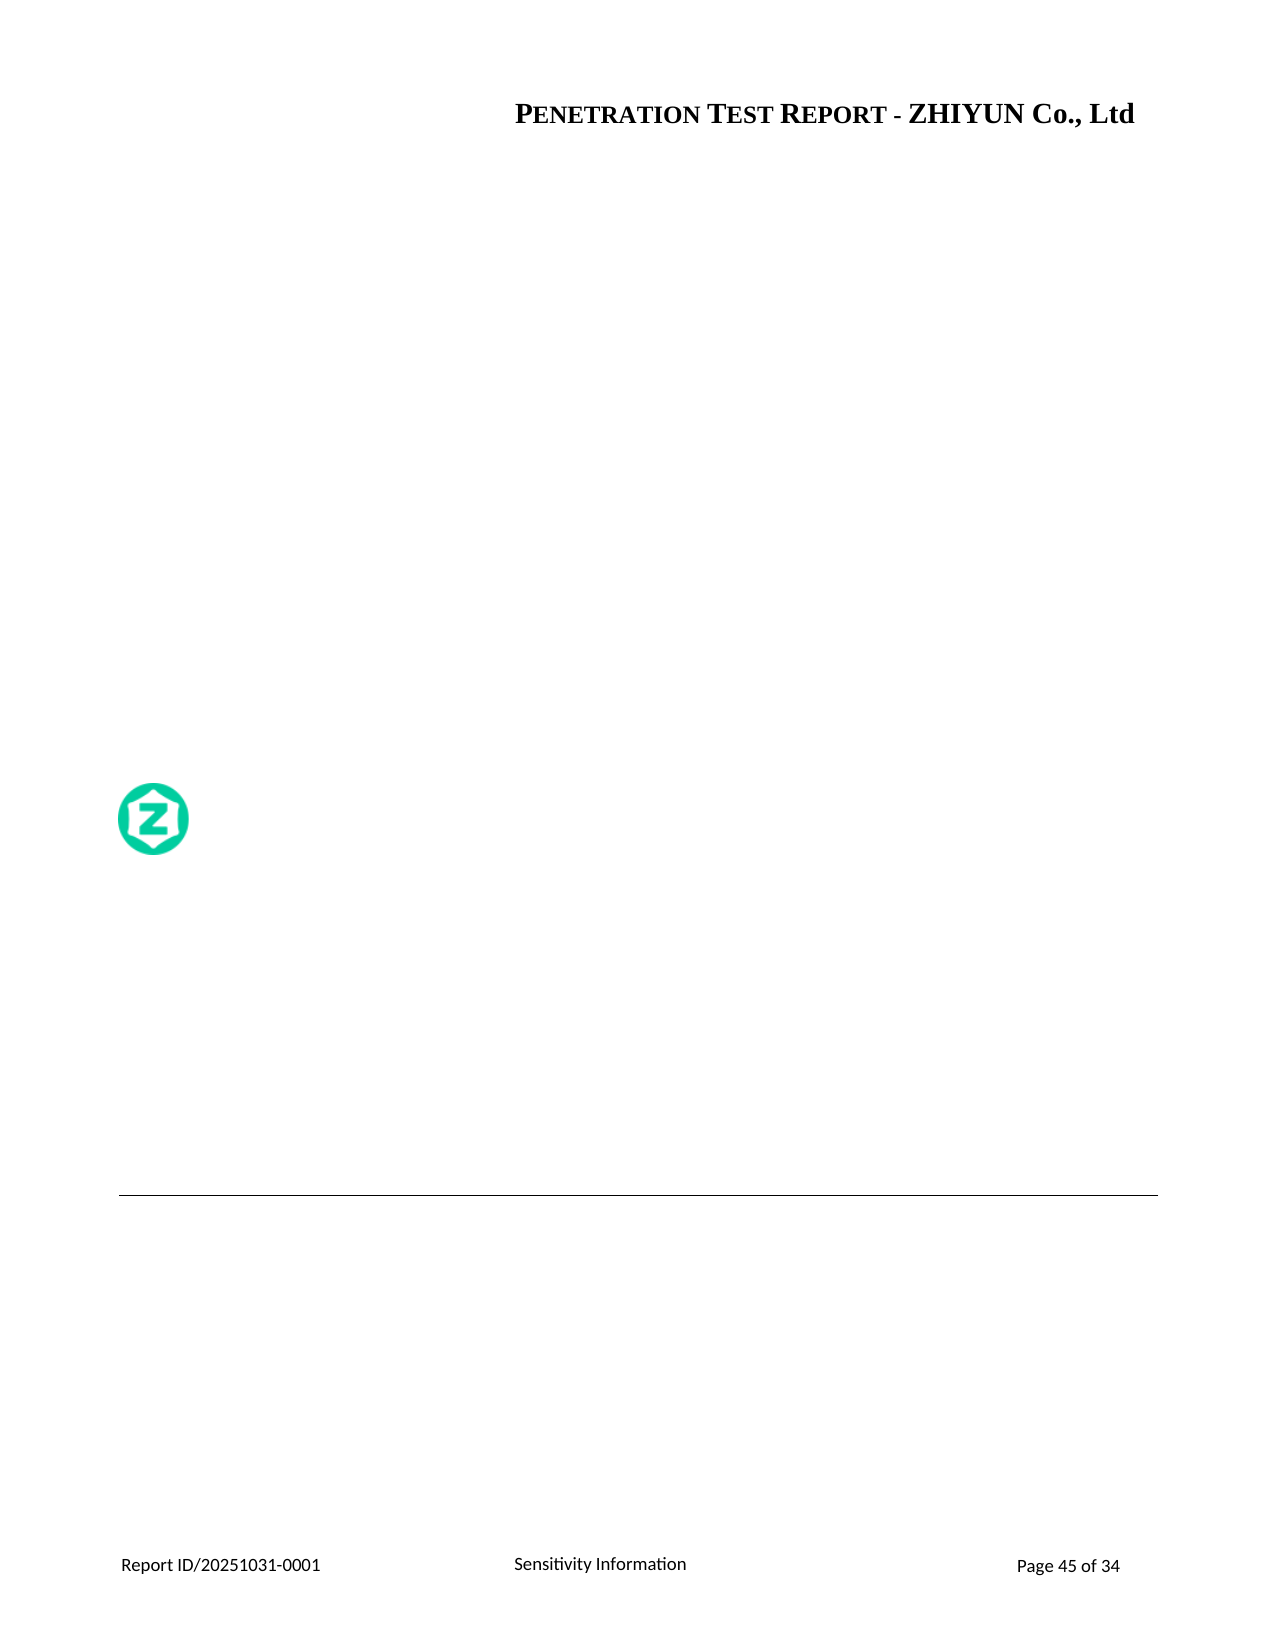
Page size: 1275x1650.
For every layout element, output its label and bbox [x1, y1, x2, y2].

picture [118, 783, 189, 855]
